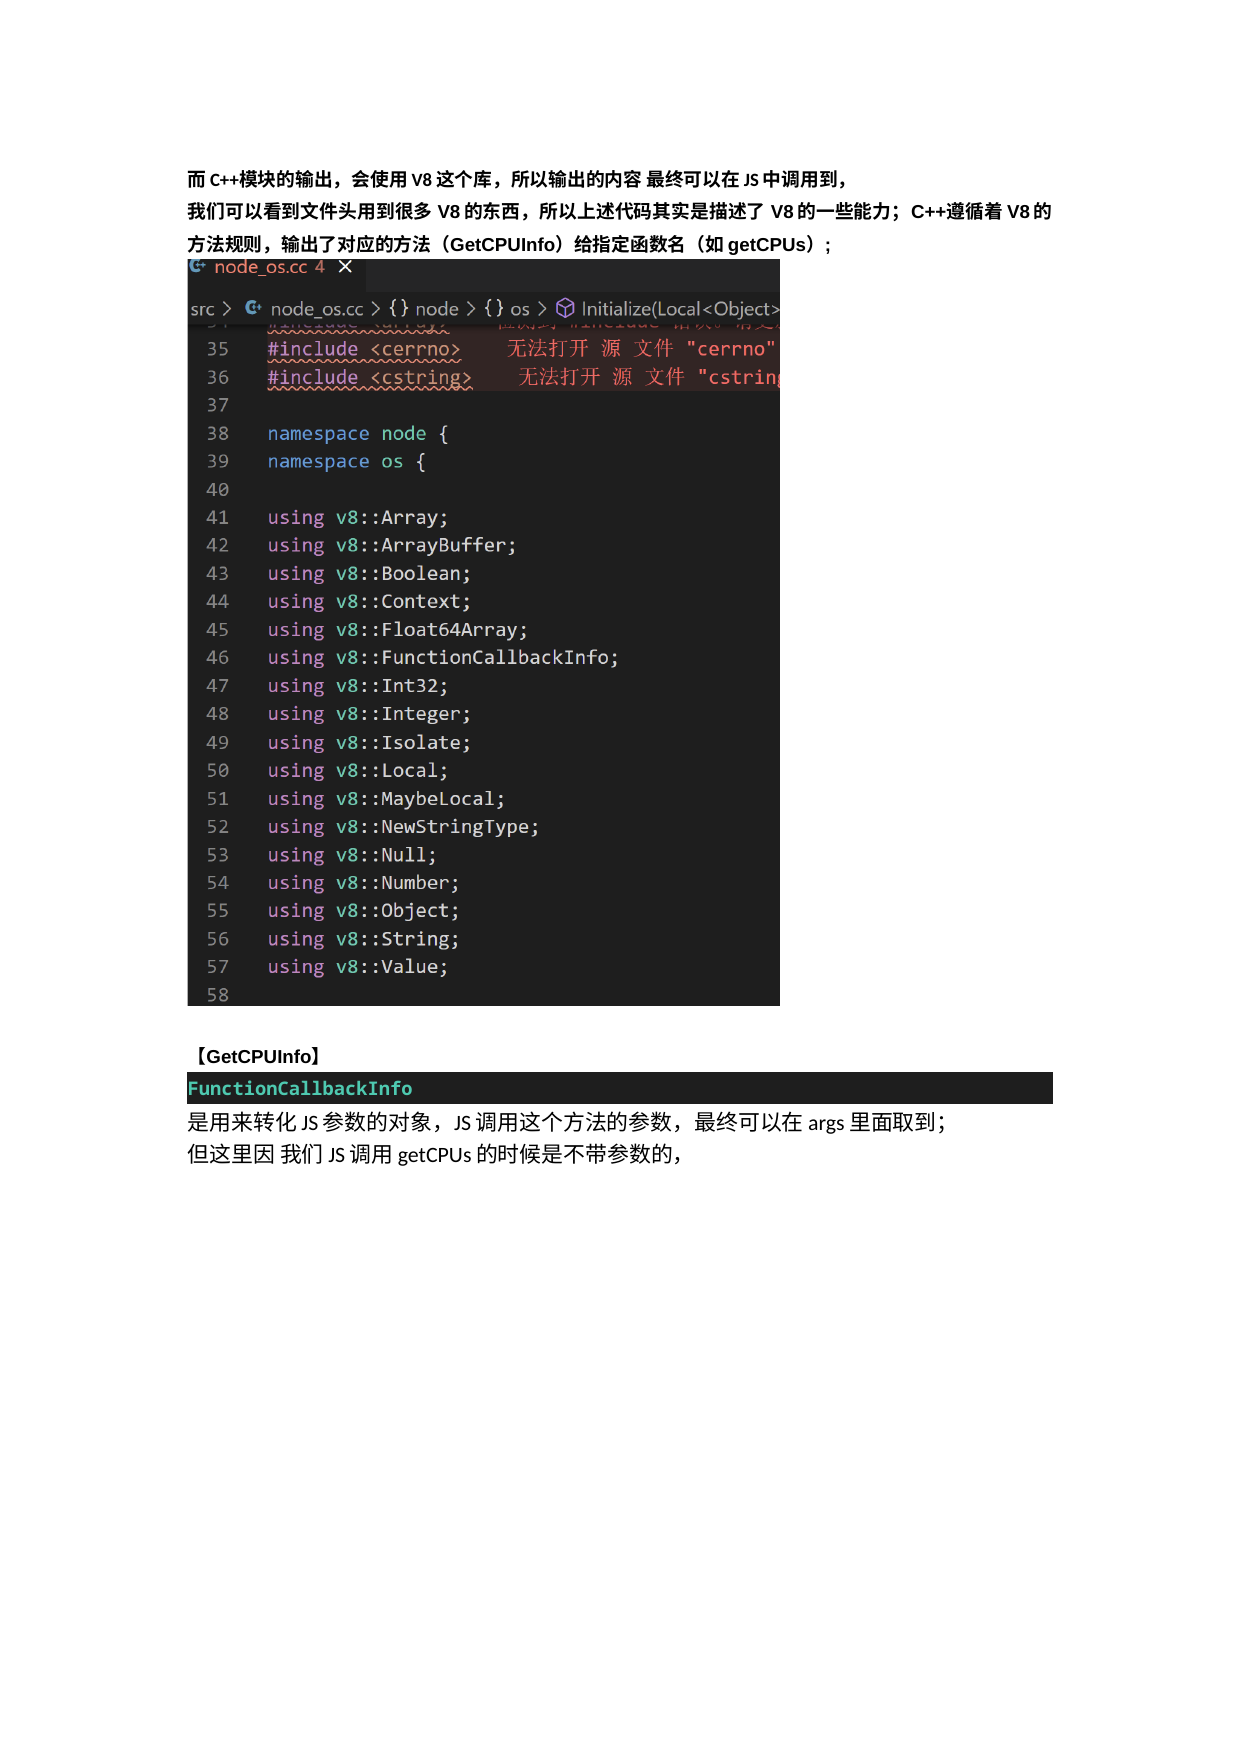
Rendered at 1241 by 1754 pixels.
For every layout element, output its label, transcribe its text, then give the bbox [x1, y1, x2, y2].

text 但这里因 我们JS调用getCPUs的时候是不带参数的， [187, 1137, 1053, 1169]
subtitle 【GetCPUInfo】 [187, 1039, 1053, 1072]
picture [187, 259, 780, 1006]
subtitle 而C++模块的输出，会使用V8这个库，所以输出的内容 最终可以在JS中调用到， [187, 162, 1053, 194]
subtitle 我们可以看到文件头用到很多V8的东西，所以上述代码其实是描述了V8的一些能力；C++遵循着V8的方法规则，输出了对应的方法（GetCPUInfo）给指定函数名（如getCPUs）; [187, 194, 1053, 259]
text 是用来转化JS参数的对象，JS调用这个方法的参数，最终可以在args里面取到； [187, 1104, 1053, 1137]
text FunctionCallbackInfo [187, 1072, 1053, 1104]
